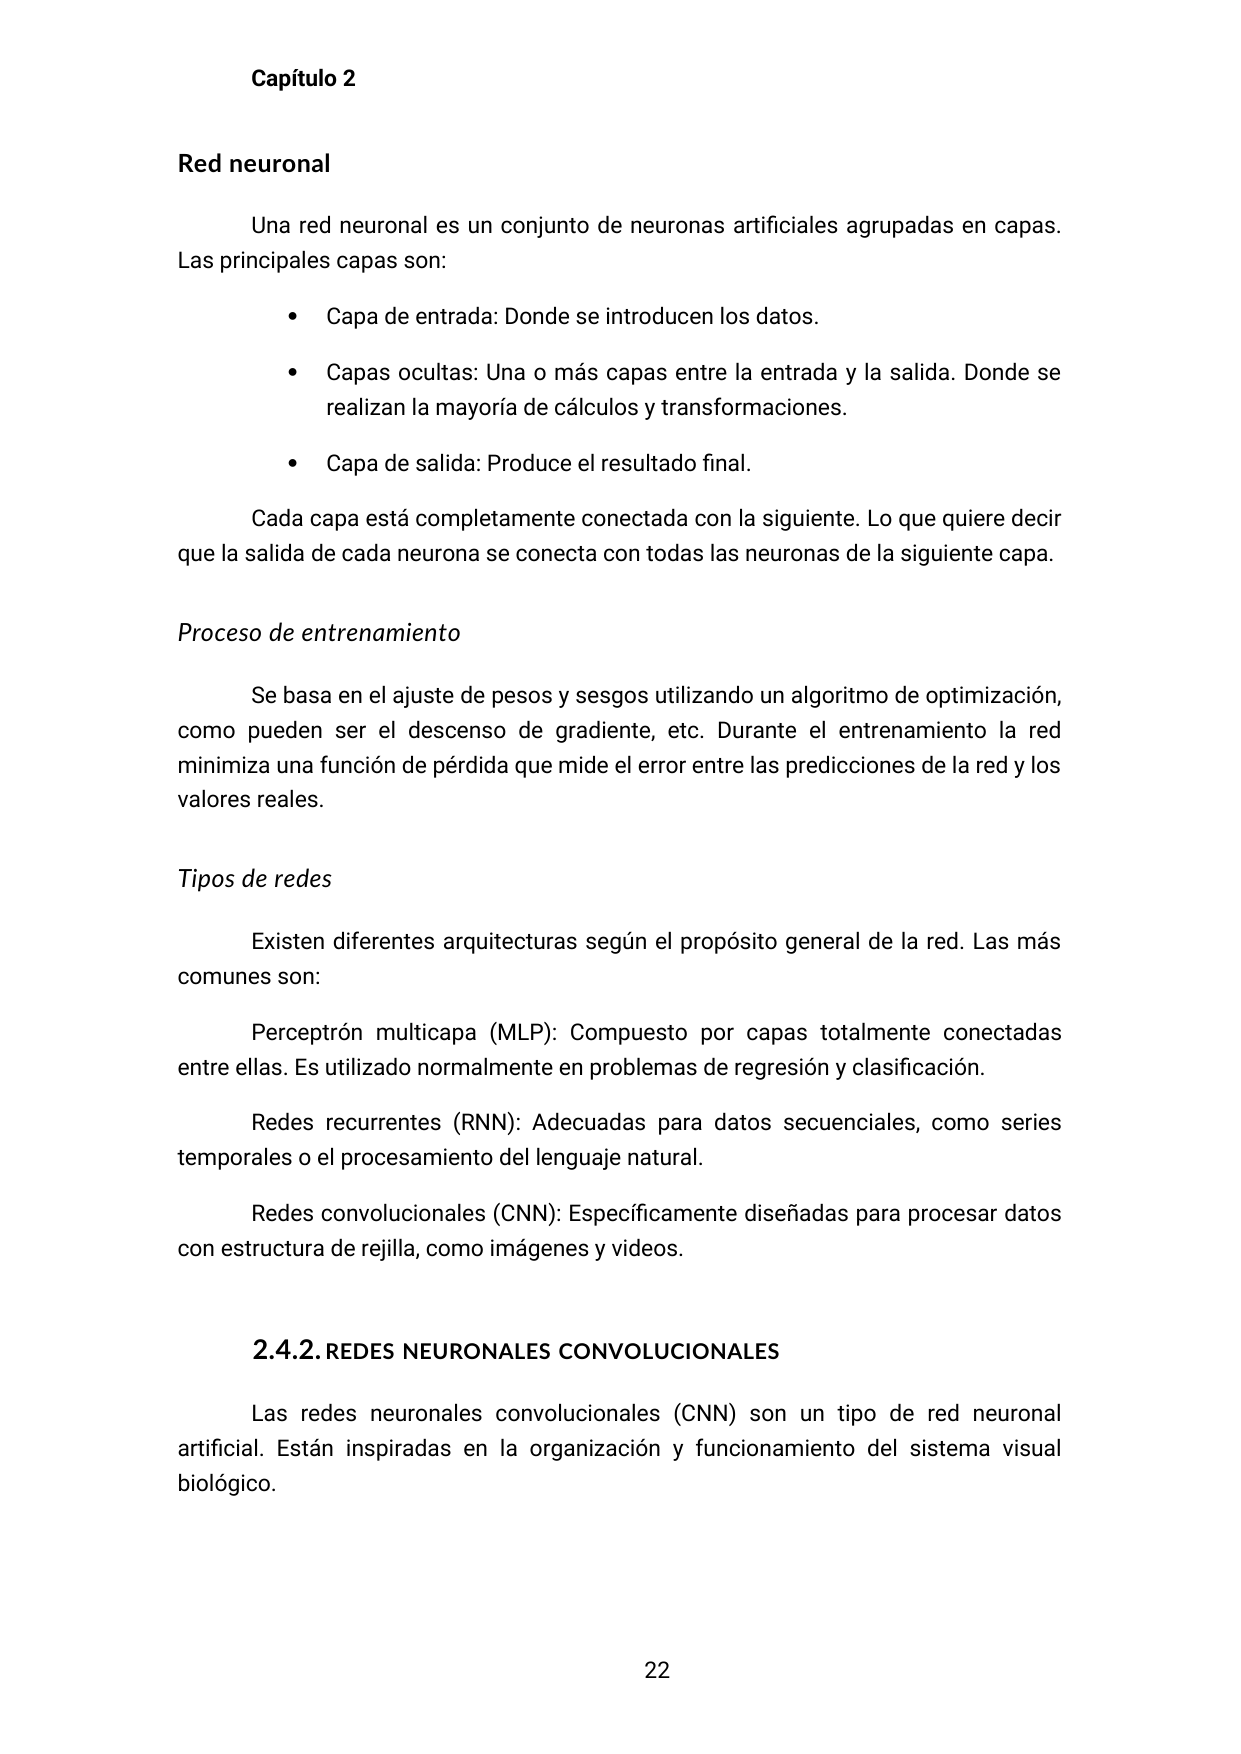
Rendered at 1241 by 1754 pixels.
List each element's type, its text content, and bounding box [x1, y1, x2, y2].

text Redes recurrentes (RNN): Adecuadas para datos secuenciales, como series temporales o el procesamiento del lenguaje natural. [177, 1109, 1063, 1171]
text Redes convolucionales (CNN): Específicamente diseñadas para procesar datos con estructura de rejilla, como imágenes y videos. [177, 1200, 1063, 1262]
text Se basa en el ajuste de pesos y sesgos utilizando un algoritmo de optimización, como pueden ser el descenso de gradiente, etc. Durante el entrenamiento la red minimiza una función de pérdida que mide el error entre las predicciones de la red y los valores reales. [177, 682, 1063, 813]
list Capas ocultas: Una o más capas entre la entrada y la salida. Donde se realizan la mayoría de cálculos y transformaciones. [288, 359, 1063, 421]
subtitle Tipos de redes [177, 863, 1063, 893]
text Cada capa está completamente conectada con la siguiente. Lo que quiere decir que la salida de cada neurona se conecta con todas las neuronas de la siguiente capa. [177, 505, 1063, 567]
text Una red neuronal es un conjunto de neuronas artificiales agrupadas en capas. Las principales capas son: [177, 213, 1063, 274]
subtitle Red neuronal [177, 148, 1063, 178]
list Capa de entrada: Donde se introducen los datos. [288, 303, 1063, 330]
text Las redes neuronales convolucionales (CNN) son un tipo de red neuronal artificial. Están inspiradas en la organización y funcionamiento del sistema visual biológico. [177, 1400, 1063, 1497]
subtitle redes neuronales convolucionales [252, 1332, 1063, 1365]
subtitle Proceso de entrenamiento [177, 617, 1063, 647]
text Existen diferentes arquitecturas según el propósito general de la red. Las más comunes son: [177, 928, 1063, 990]
list Capa de salida: Produce el resultado final. [288, 450, 1063, 477]
text Perceptrón multicapa (MLP): Compuesto por capas totalmente conectadas entre ellas. Es utilizado normalmente en problemas de regresión y clasificación. [177, 1019, 1063, 1081]
